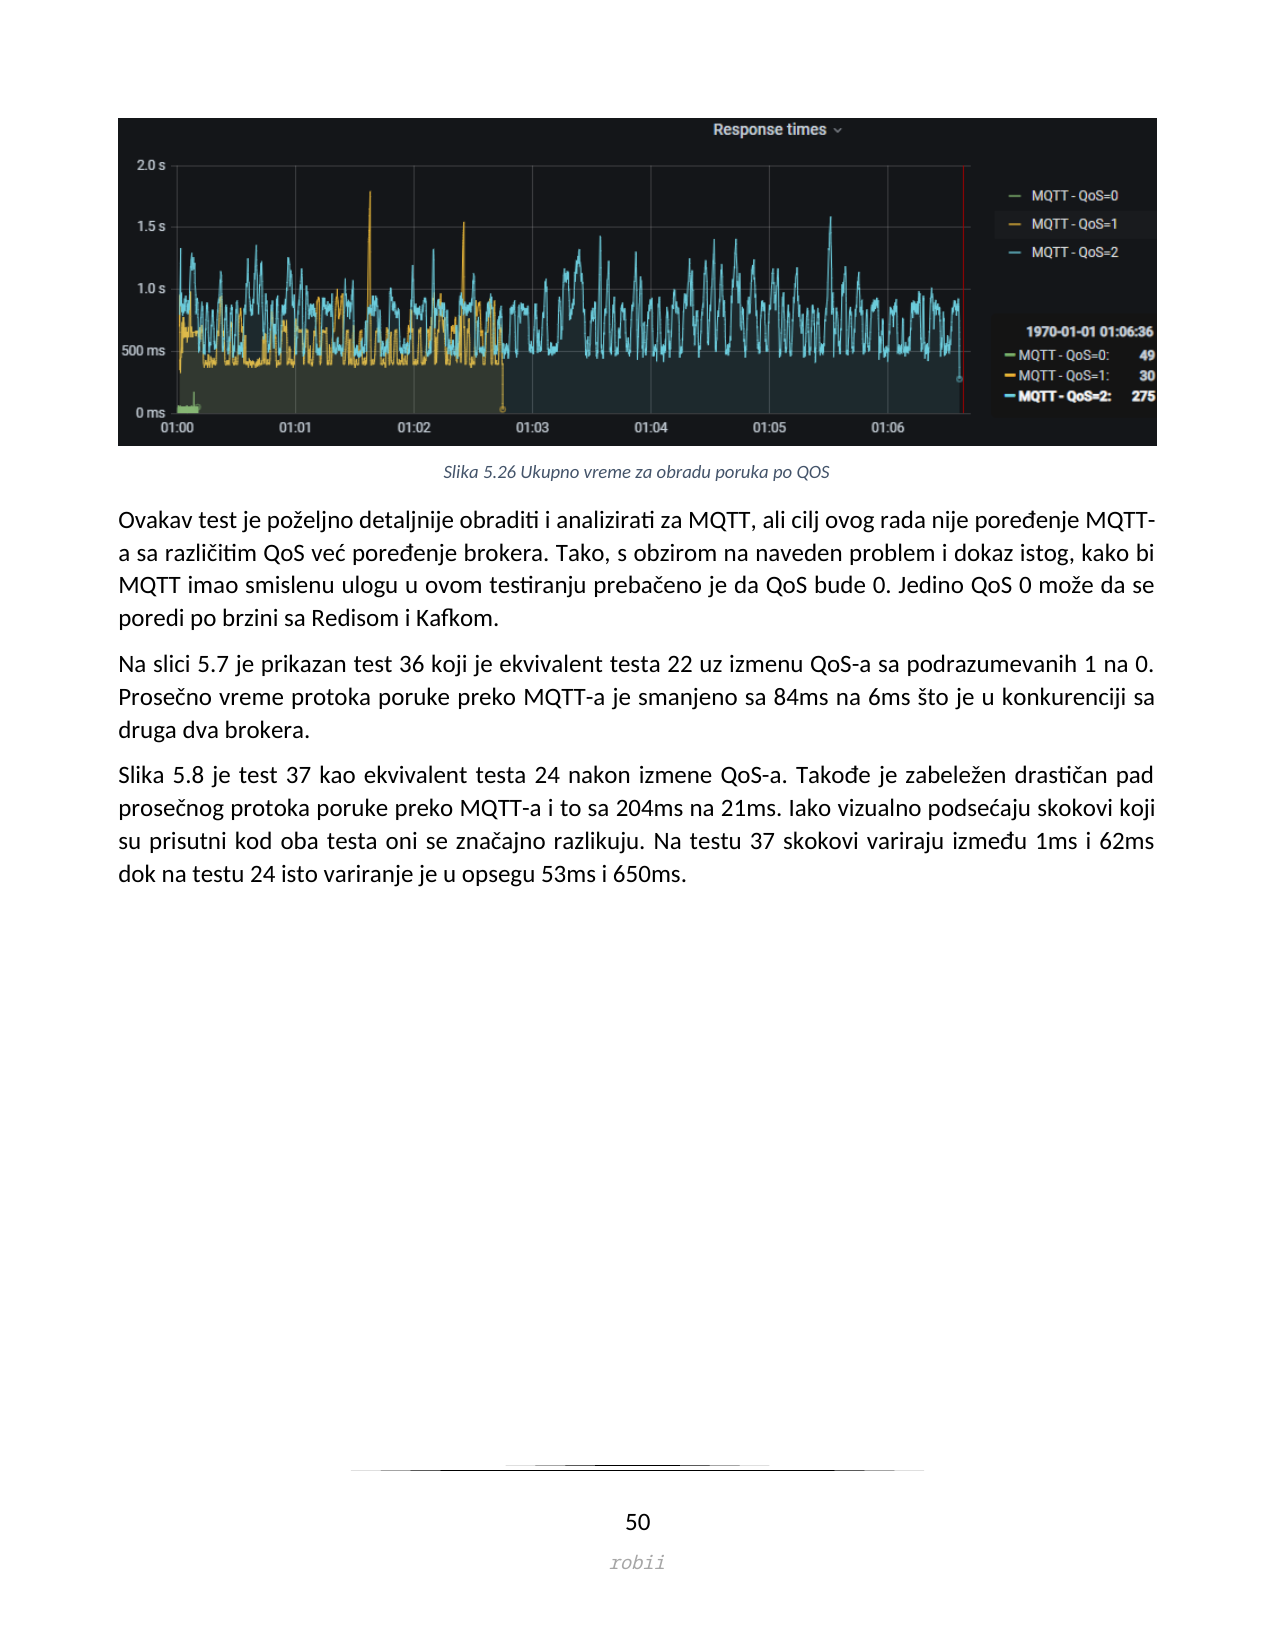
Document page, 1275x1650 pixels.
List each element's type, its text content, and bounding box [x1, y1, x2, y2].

picture [118, 118, 1157, 446]
text Ovakav test je poželjno detaljnije obraditi i analizirati za MQTT, ali cilj ovog rada nije poređenje MQTT-a sa različitim QoS već poređenje brokera. Tako, s obzirom na naveden problem i dokaz istog, kako bi MQTT imao smislenu ulogu u ovom testiranju prebačeno je da QoS bude 0. Jedino QoS 0 može da se poredi po brzini sa Redisom i Kafkom. [118, 504, 1157, 633]
text Slika 5.8 je test 37 kao ekvivalent testa 24 nakon izmene QoS-a. Takođe je zabeležen drastičan pad prosečnog protoka poruke preko MQTT-a i to sa 204ms na 21ms. Iako vizualno podsećaju skokovi koji su prisutni kod oba testa oni se značajno razlikuju. Na testu 37 skokovi variraju između 1ms i 62ms dok na testu 24 isto variranje je u opsegu 53ms i 650ms. [118, 759, 1157, 888]
text Na slici 5.7 je prikazan test 36 koji je ekvivalent testa 22 uz izmenu QoS-a sa podrazumevanih 1 na 0. Prosečno vreme protoka poruke preko MQTT-a je smanjeno sa 84ms na 6ms što je u konkurenciji sa druga dva brokera. [118, 648, 1157, 744]
